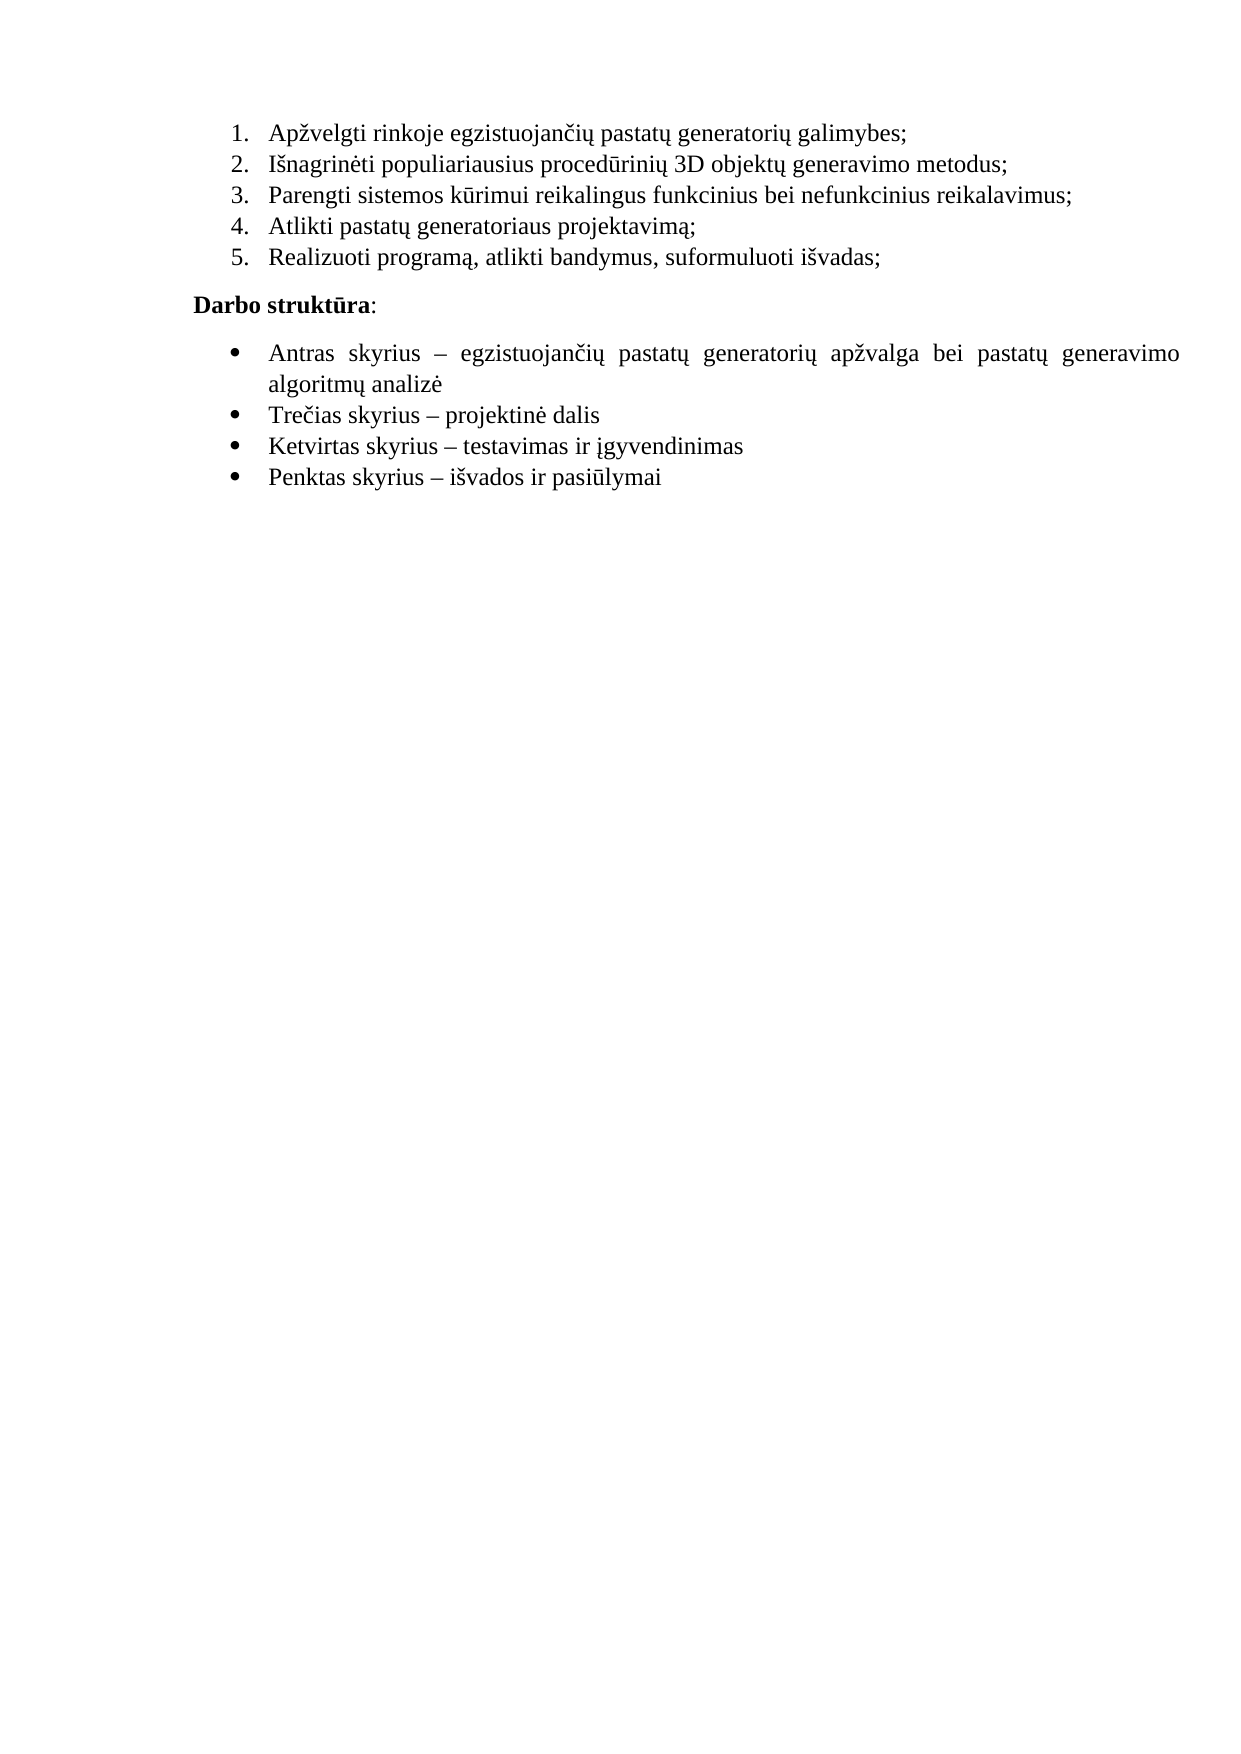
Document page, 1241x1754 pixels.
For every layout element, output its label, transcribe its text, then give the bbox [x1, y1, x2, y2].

list Parengti sistemos kūrimui reikalingus funkcinius bei nefunkcinius reikalavimus; [231, 180, 1181, 209]
list Atlikti pastatų generatoriaus projektavimą; [231, 211, 1181, 240]
list Penktas skyrius – išvados ir pasiūlymai [231, 462, 1181, 491]
list Ketvirtas skyrius – testavimas ir įgyvendinimas [231, 431, 1181, 459]
list Antras skyrius – egzistuojančių pastatų generatorių apžvalga bei pastatų generavimo algoritmų analizė [231, 338, 1181, 397]
list Išnagrinėti populiariausius procedūrinių 3D objektų generavimo metodus; [231, 149, 1181, 178]
list Apžvelgti rinkoje egzistuojančių pastatų generatorių galimybes; [231, 118, 1181, 147]
list Realizuoti programą, atlikti bandymus, suformuluoti išvadas; [231, 242, 1181, 271]
text Darbo struktūra: [118, 290, 1181, 319]
list Trečias skyrius – projektinė dalis [231, 400, 1181, 428]
